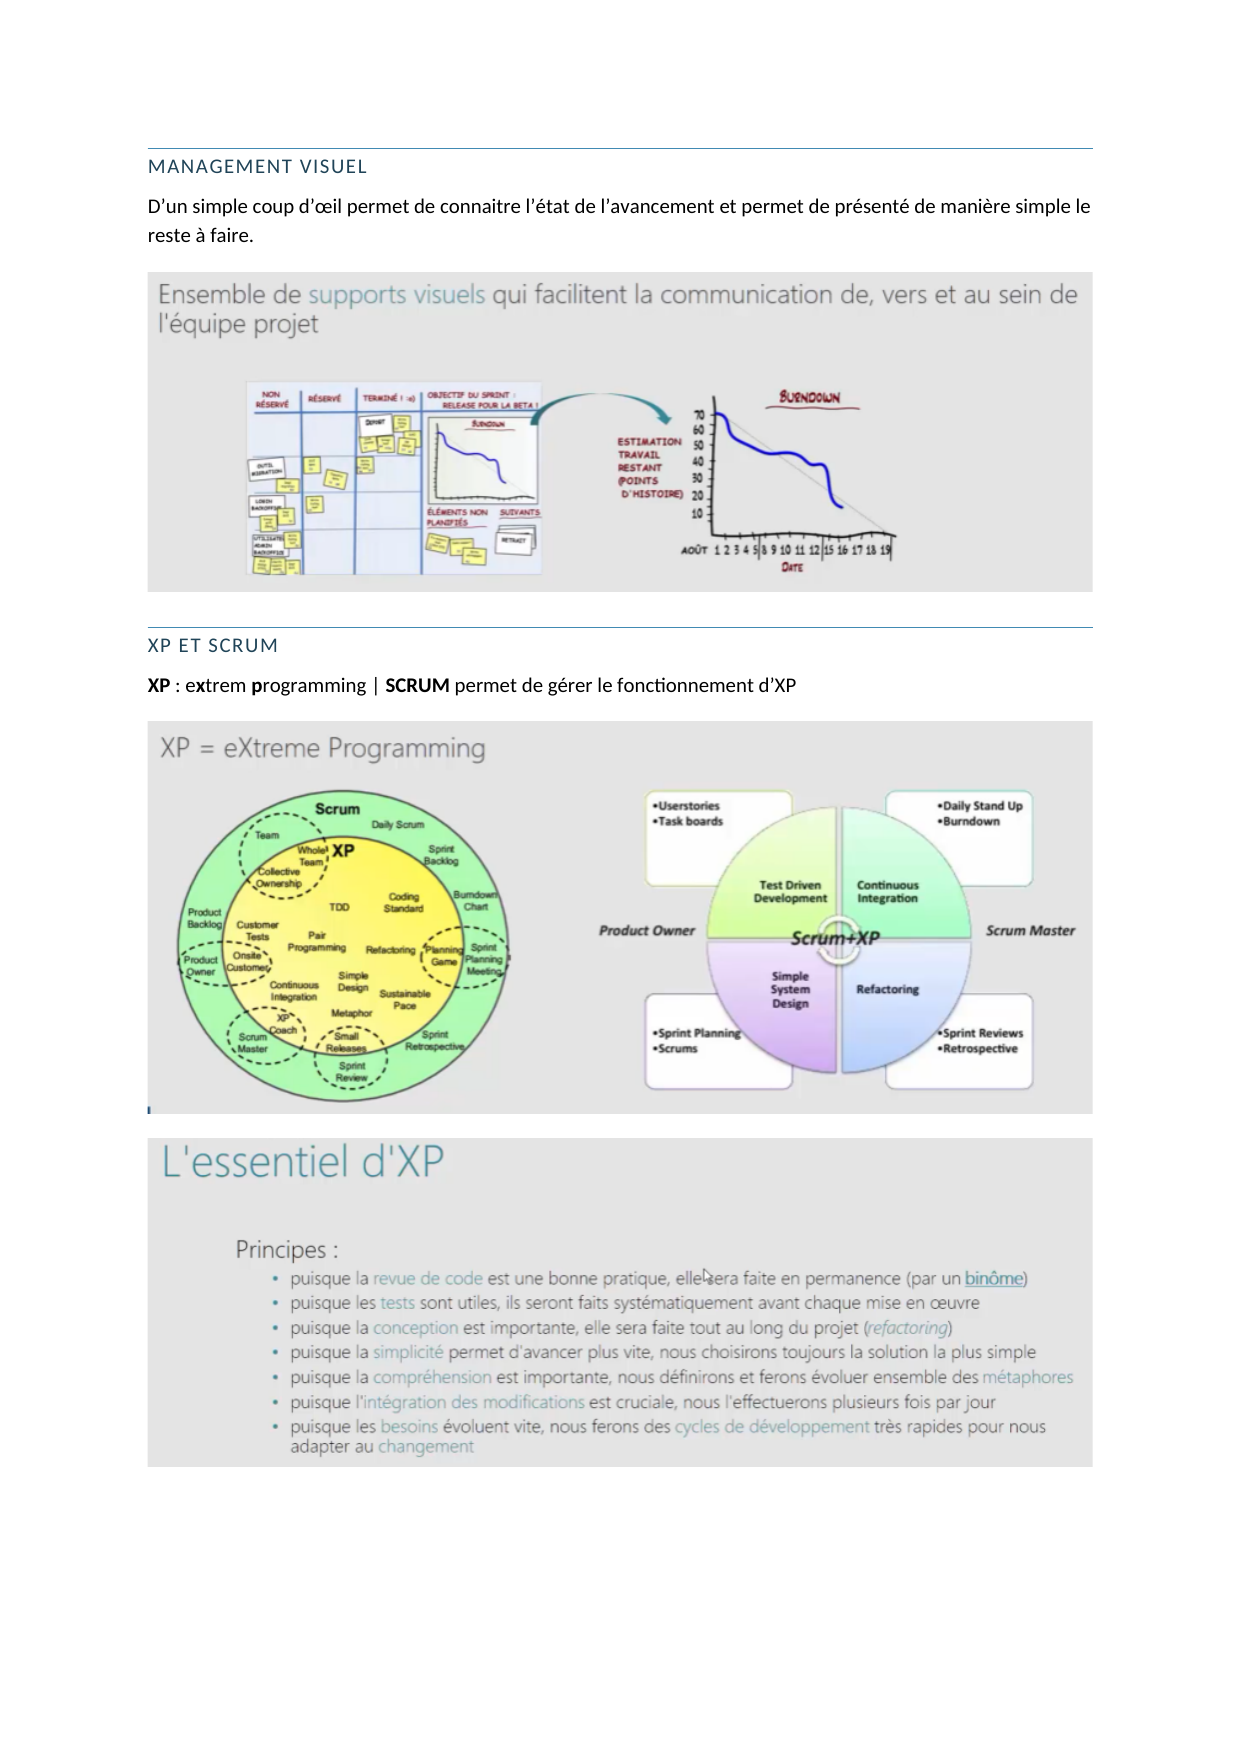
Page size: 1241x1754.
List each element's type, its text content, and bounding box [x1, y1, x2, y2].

text XP : extrem programming | SCRUM permet de gérer le fonctionnement d’XP [148, 672, 1093, 697]
picture [147, 272, 1093, 592]
picture [147, 721, 1093, 1114]
text D’un simple coup d’œil permet de connaitre l’état de l’avancement et permet de présenté de manière simple le reste à faire. [148, 193, 1093, 247]
picture [147, 1138, 1093, 1467]
subtitle Management visuel [148, 149, 1093, 179]
subtitle XP et SCRUM [148, 628, 1093, 658]
